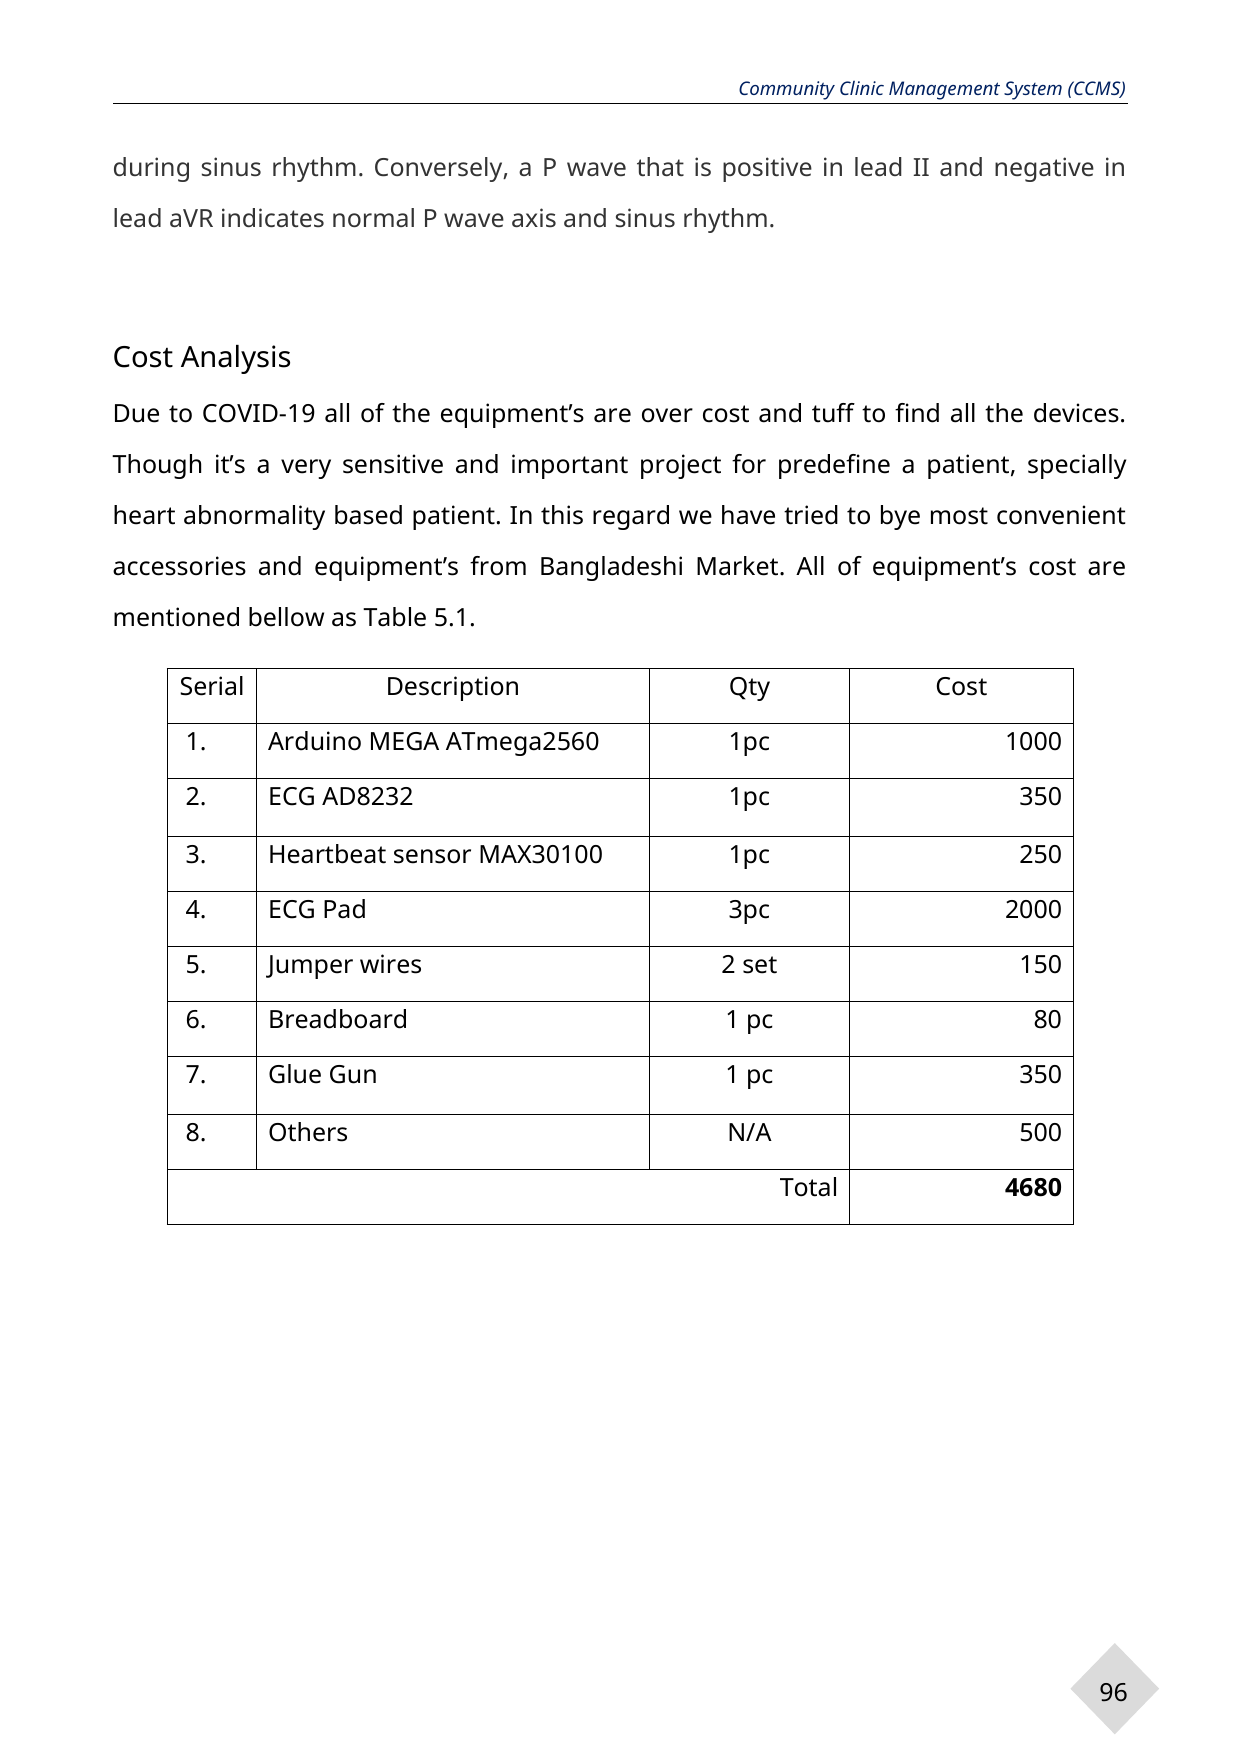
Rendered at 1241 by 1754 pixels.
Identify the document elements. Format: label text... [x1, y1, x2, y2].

table_cell ECG AD8232 [257, 779, 649, 836]
table_cell N/A [650, 1115, 849, 1169]
table_cell 2000 [850, 892, 1073, 946]
table_cell [168, 1115, 256, 1169]
subtitle Cost Analysis [112, 336, 1128, 376]
table_header Cost [850, 669, 1073, 723]
text Due to COVID-19 all of the equipment’s are over cost and tuff to find all the devices. Though it’s a very sensitive and important project for predefine a patient, specially heart abnormality based patient. In this regard we have tried to bye most convenient accessories and equipment’s from Bangladeshi Market. All of equipment’s cost are mentioned bellow as Table 5.1. [112, 396, 1128, 634]
table_cell 1pc [650, 724, 849, 778]
table_cell ECG Pad [257, 892, 649, 946]
table_cell 350 [850, 779, 1073, 836]
table_cell 1 pc [650, 1002, 849, 1056]
table_cell 500 [850, 1115, 1073, 1169]
table_cell 1 pc [650, 1057, 849, 1114]
table_cell Glue Gun [257, 1057, 649, 1114]
table_cell [168, 1057, 256, 1114]
table_cell Others [257, 1115, 649, 1169]
table_cell 4680 [850, 1170, 1073, 1224]
table_cell 80 [850, 1002, 1073, 1056]
table_cell 2 set [650, 947, 849, 1001]
table_cell 1pc [650, 837, 849, 891]
table_cell 1pc [650, 779, 849, 836]
table_header Qty [650, 669, 849, 723]
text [112, 150, 1128, 235]
table_cell 150 [850, 947, 1073, 1001]
table_cell Arduino MEGA ATmega2560 [257, 724, 649, 778]
table_cell 1000 [850, 724, 1073, 778]
table_cell Jumper wires [257, 947, 649, 1001]
table_cell [168, 947, 256, 1001]
table_cell [168, 892, 256, 946]
table_cell Heartbeat sensor MAX30100 [257, 837, 649, 891]
table_cell Breadboard [257, 1002, 649, 1056]
table_cell [168, 779, 256, 836]
table_cell [168, 837, 256, 891]
table_cell 250 [850, 837, 1073, 891]
table_cell 350 [850, 1057, 1073, 1114]
table_cell [168, 724, 256, 778]
table_header Serial [168, 669, 256, 723]
table_cell 3pc [650, 892, 849, 946]
table_header Description [257, 669, 649, 723]
table_cell Total [168, 1170, 849, 1224]
table_cell [168, 1002, 256, 1056]
